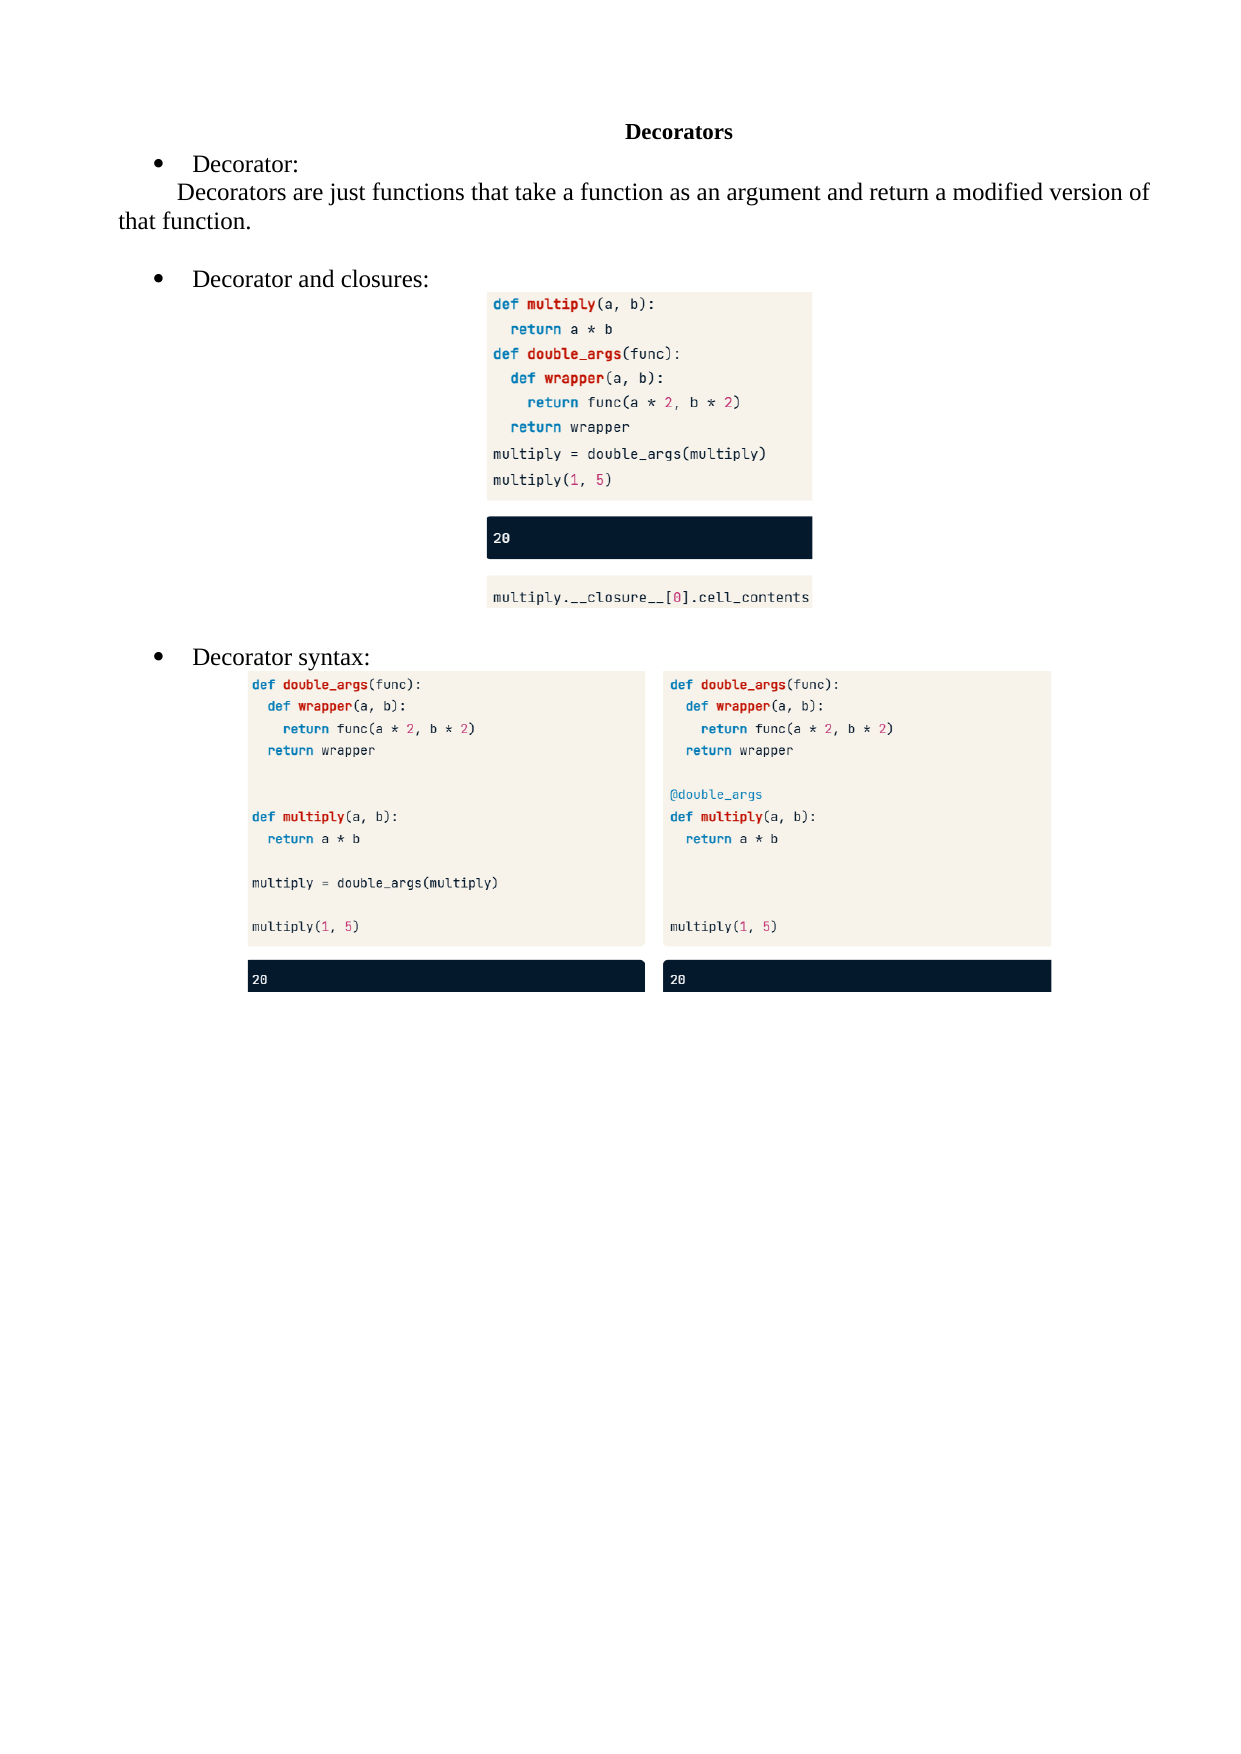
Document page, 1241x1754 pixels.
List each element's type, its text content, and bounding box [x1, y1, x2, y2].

picture [486, 292, 813, 608]
list Decorator syntax: [154, 642, 1181, 671]
subtitle Decorators [118, 118, 1181, 144]
text Decorators are just functions that take a function as an argument and return a modified version of that function. [118, 177, 1181, 235]
picture [247, 671, 1052, 992]
list Decorator and closures: [154, 264, 1181, 292]
list Decorator: [154, 149, 1181, 177]
